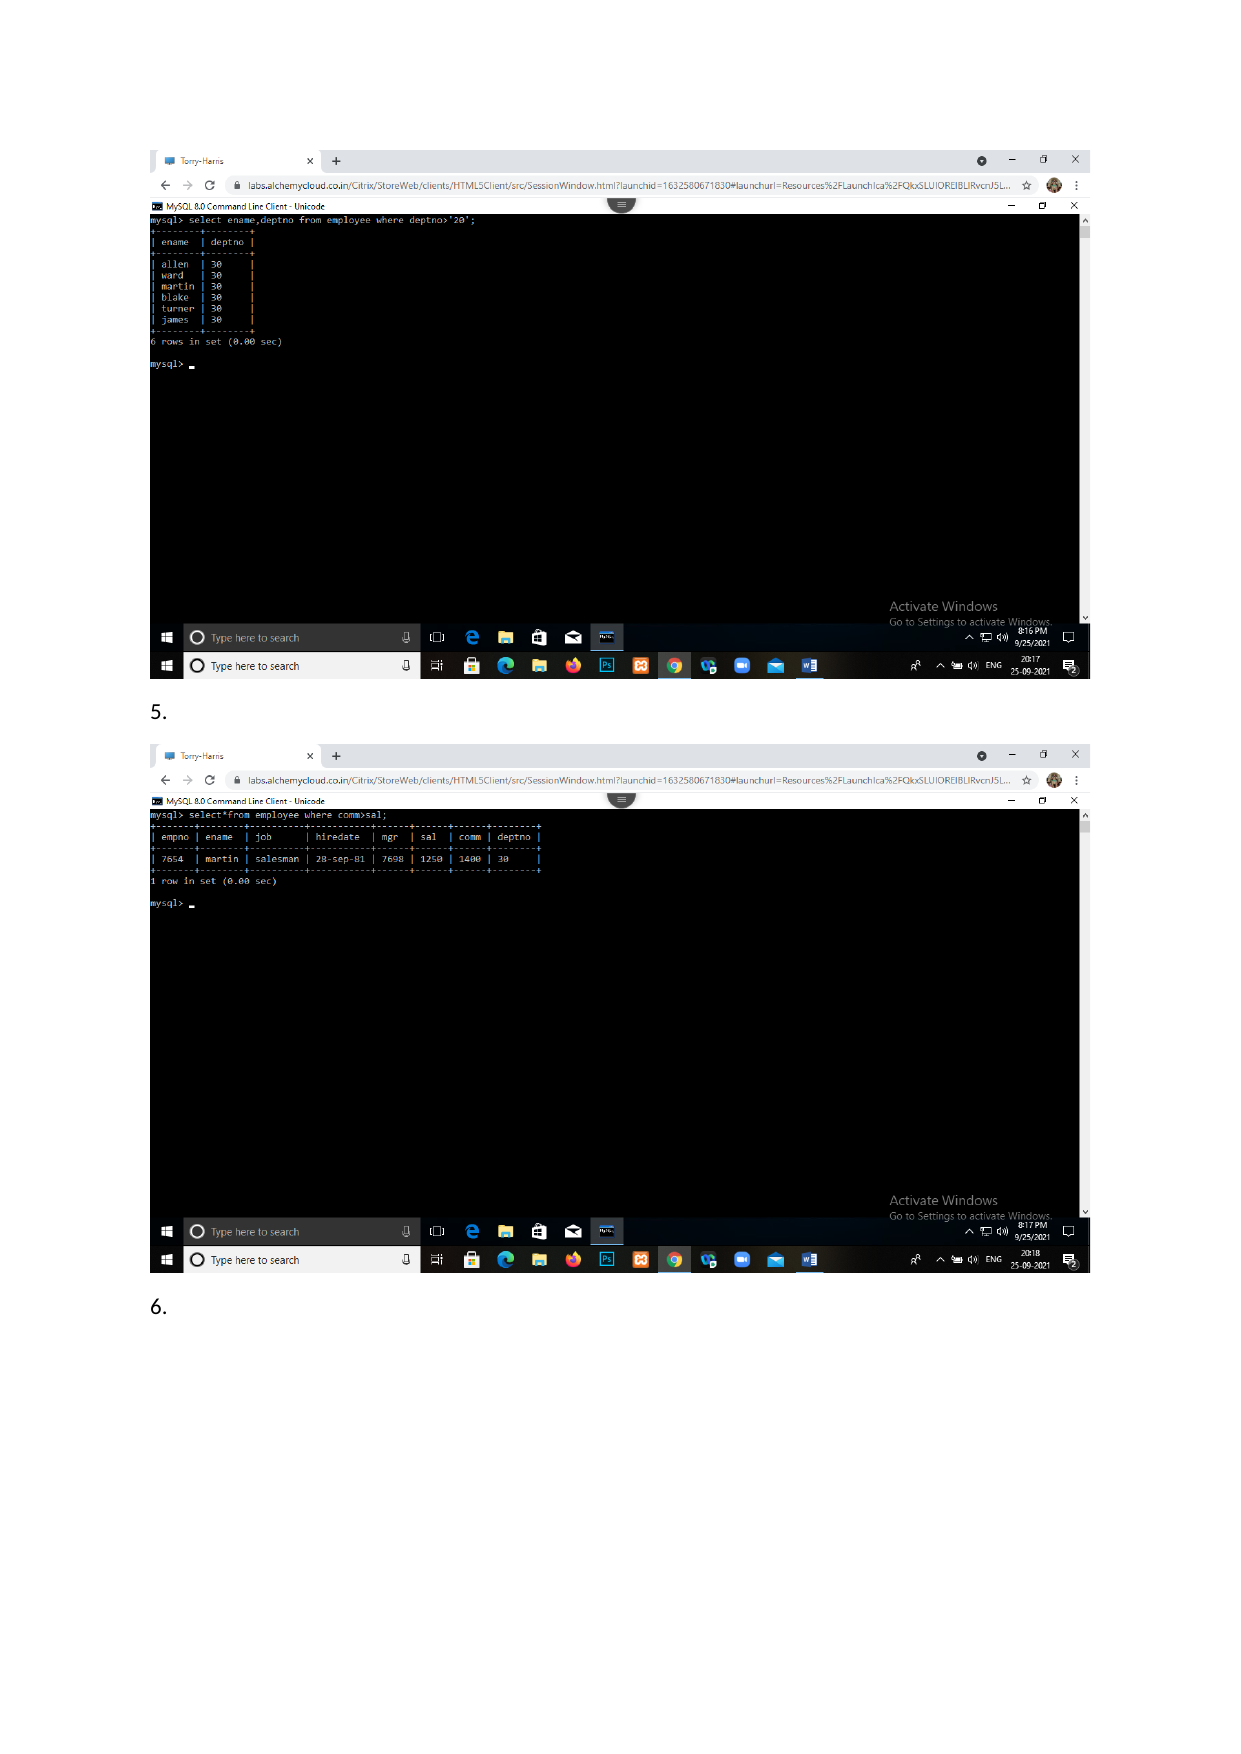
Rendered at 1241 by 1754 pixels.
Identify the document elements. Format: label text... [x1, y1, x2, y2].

text 6. [150, 1292, 1090, 1320]
picture [150, 744, 1091, 1273]
text 5. [150, 697, 1090, 726]
picture [150, 150, 1091, 679]
